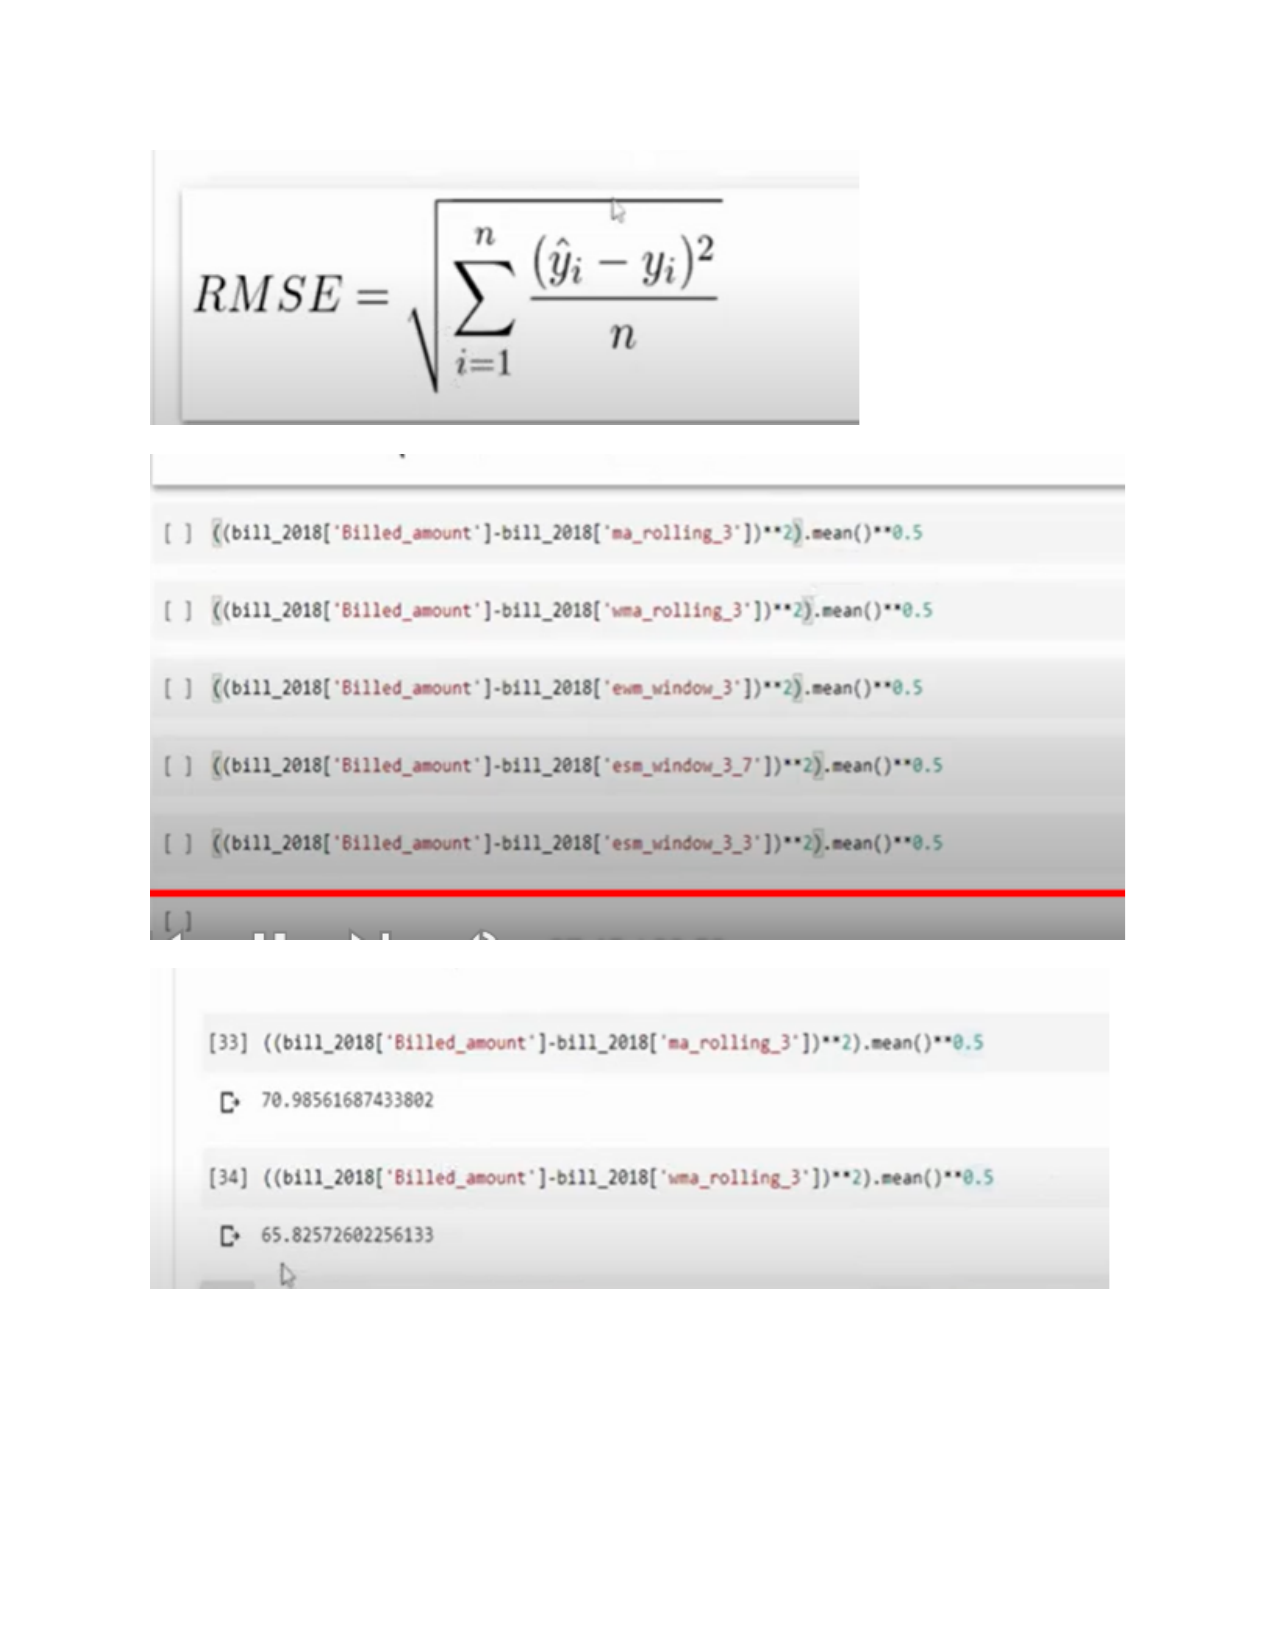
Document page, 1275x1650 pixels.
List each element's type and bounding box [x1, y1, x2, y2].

picture [150, 150, 860, 425]
picture [150, 454, 1125, 940]
picture [150, 968, 1110, 1289]
